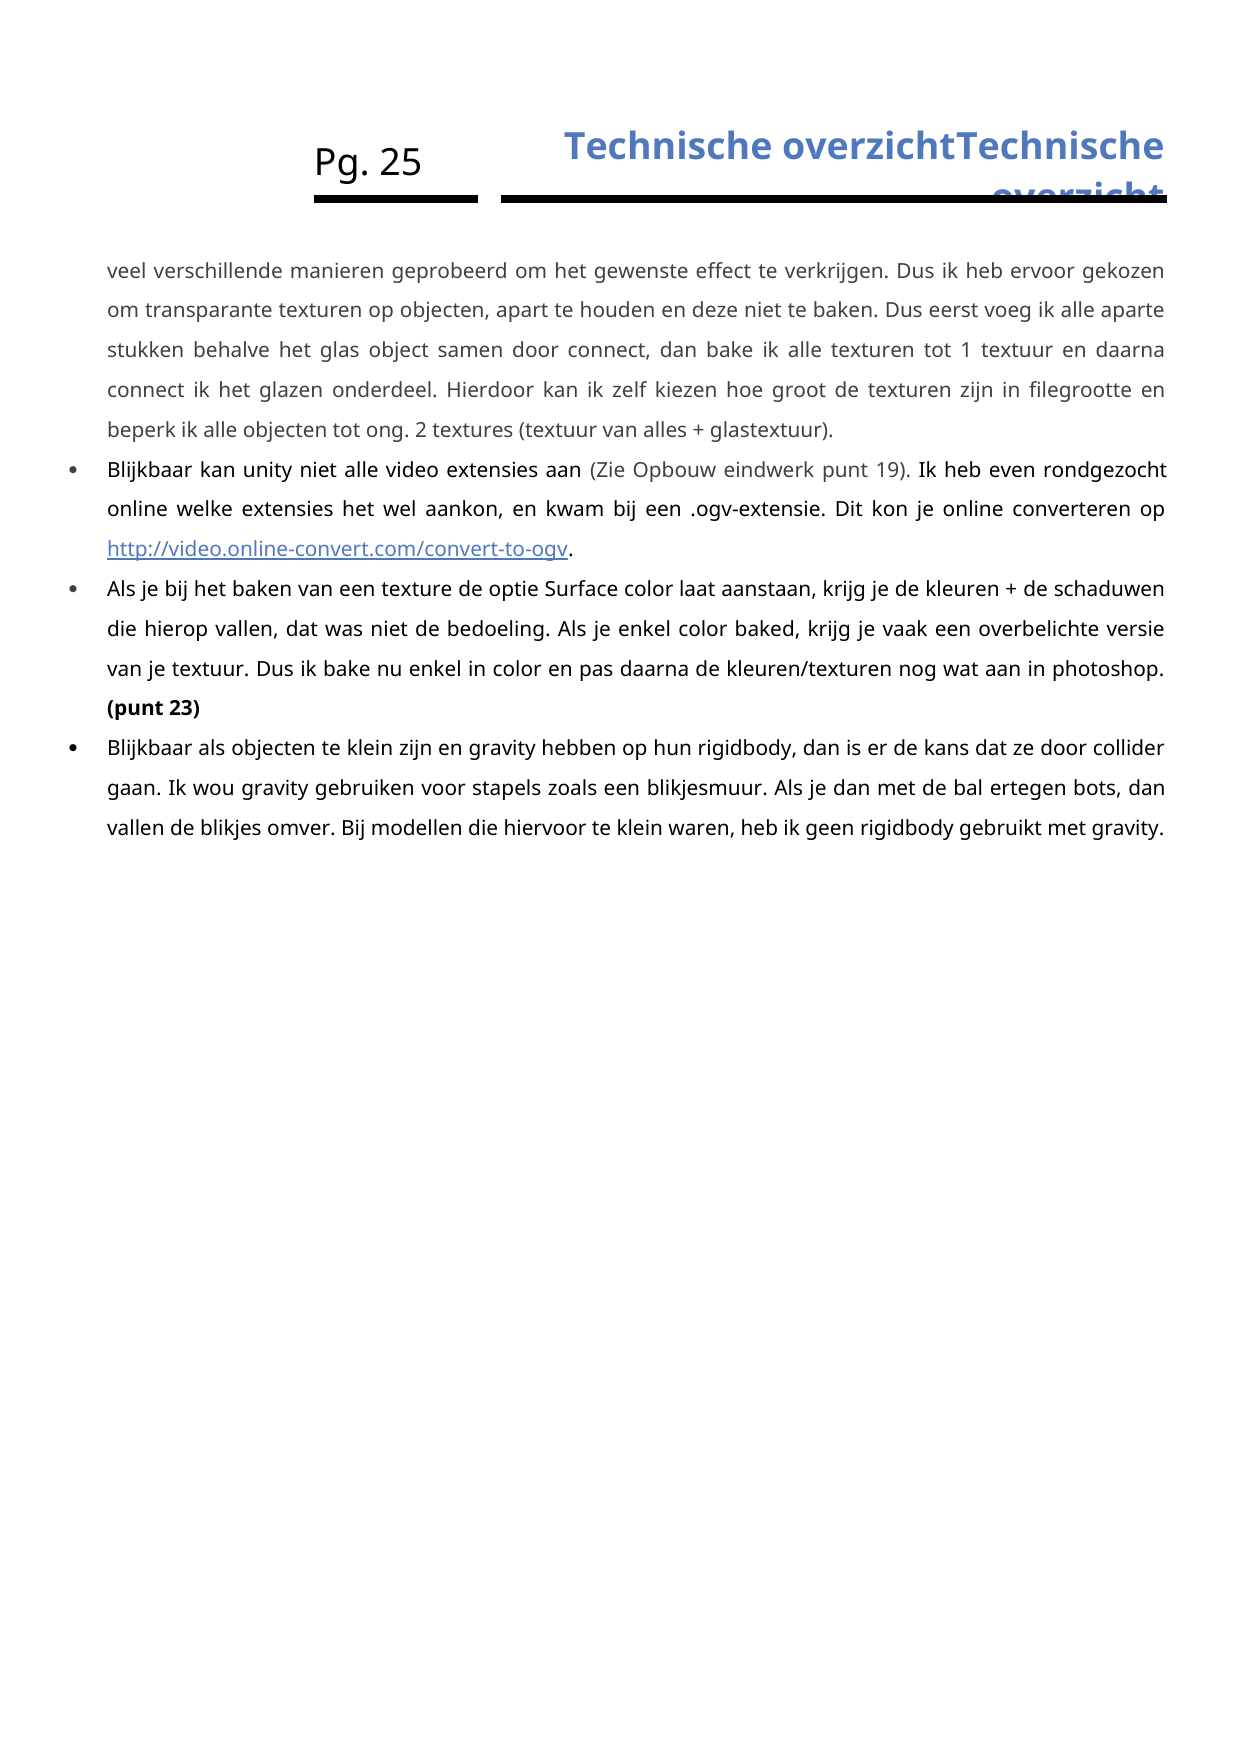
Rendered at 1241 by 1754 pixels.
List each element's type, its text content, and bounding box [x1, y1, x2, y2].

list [69, 256, 1167, 443]
list Blijkbaar als objecten te klein zijn en gravity hebben op hun rigidbody, dan is er de kans dat ze door collider gaan. Ik wou gravity gebruiken voor stapels zoals een blikjesmuur. Als je dan met de bal ertegen bots, dan vallen de blikjes omver. Bij modellen die hiervoor te klein waren, heb ik geen rigidbody gebruikt met gravity. [69, 733, 1167, 841]
list Als je bij het baken van een texture de optie Surface color laat aanstaan, krijg je de kleuren + de schaduwen die hierop vallen, dat was niet de bedoeling. Als je enkel color baked, krijg je vaak een overbelichte versie van je textuur. Dus ik bake nu enkel in color en pas daarna de kleuren/texturen nog wat aan in photoshop. (punt 23) [69, 574, 1167, 722]
list Blijkbaar kan unity niet alle video extensies aan (Zie Opbouw eindwerk punt 19). Ik heb even rondgezocht online welke extensies het wel aankon, en kwam bij een .ogv-extensie. Dit kon je online converteren op http://video.online-convert.com/convert-to-ogv. [69, 455, 1167, 563]
